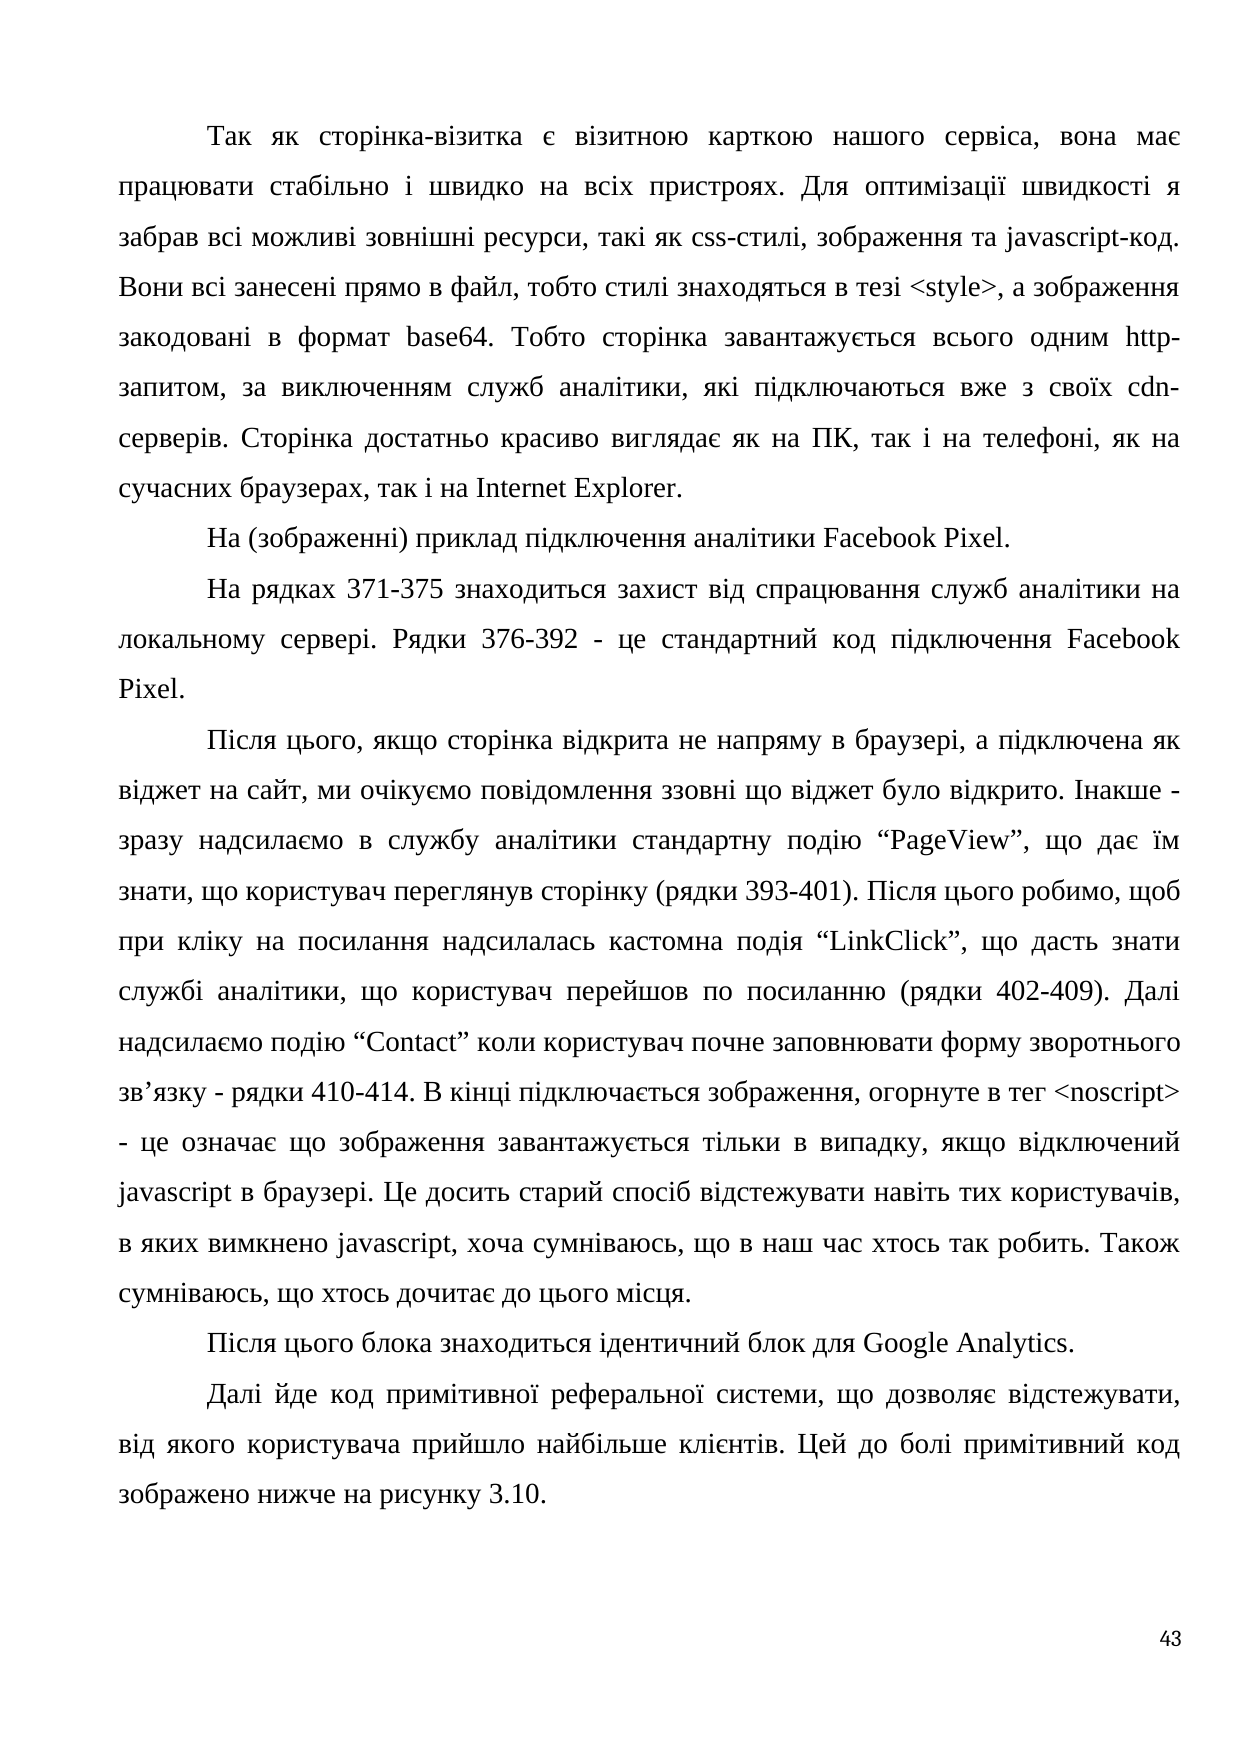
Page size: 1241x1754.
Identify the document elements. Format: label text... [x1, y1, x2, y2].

text Далі йде код примітивної реферальної системи, що дозволяє відстежувати, від якого користувача прийшло найбільше клієнтів. Цей до болі примітивний код зображено нижче на рисунку 3.10. [118, 1376, 1181, 1510]
text Після цього, якщо сторінка відкрита не напряму в браузері, а підключена як віджет на сайт, ми очікуємо повідомлення ззовні що віджет було відкрито. Інакше - зразу надсилаємо в службу аналітики стандартну подію “PageView”, що дає їм знати, що користувач переглянув сторінку (рядки 393-401). Після цього робимо, щоб при кліку на посилання надсилалась кастомна подія “LinkClick”, що дасть знати службі аналітики, що користувач перейшов по посиланню (рядки 402-409). Далі надсилаємо подію “Contact” коли користувач почне заповнювати форму зворотнього зв’язку - рядки 410-414. В кінці підключається зображення, огорнуте в тег <noscript> - це означає що зображення завантажується тільки в випадку, якщо відключений javascript в браузері. Це досить старий спосіб відстежувати навіть тих користувачів, в яких вимкнено javascript, хоча сумніваюсь, що в наш час хтось так робить. Також сумніваюсь, що хтось дочитає до цього місця. [118, 722, 1181, 1309]
text На (зображенні) приклад підключення аналітики Facebook Pixel. [118, 521, 1181, 554]
text Після цього блока знаходиться ідентичний блок для Google Analytics. [118, 1326, 1181, 1359]
text На рядках 371-375 знаходиться захист від спрацювання служб аналітики на локальному сервері. Рядки 376-392 - це стандартний код підключення Facebook Pixel. [118, 571, 1181, 705]
text Так як сторінка-візитка є візитною карткою нашого сервіса, вона має працювати стабільно і швидко на всіх пристроях. Для оптимізації швидкості я забрав всі можливі зовнішні ресурси, такі як css-стилі, зображення та javascript-код. Вони всі занесені прямо в файл, тобто стилі знаходяться в тезі <style>, а зображення закодовані в формат base64. Тобто сторінка завантажується всього одним http-запитом, за виключенням служб аналітики, які підключаються вже з своїх cdn-серверів. Сторінка достатньо красиво виглядає як на ПК, так і на телефоні, як на сучасних браузерах, так і на Internet Explorer. [118, 118, 1181, 504]
